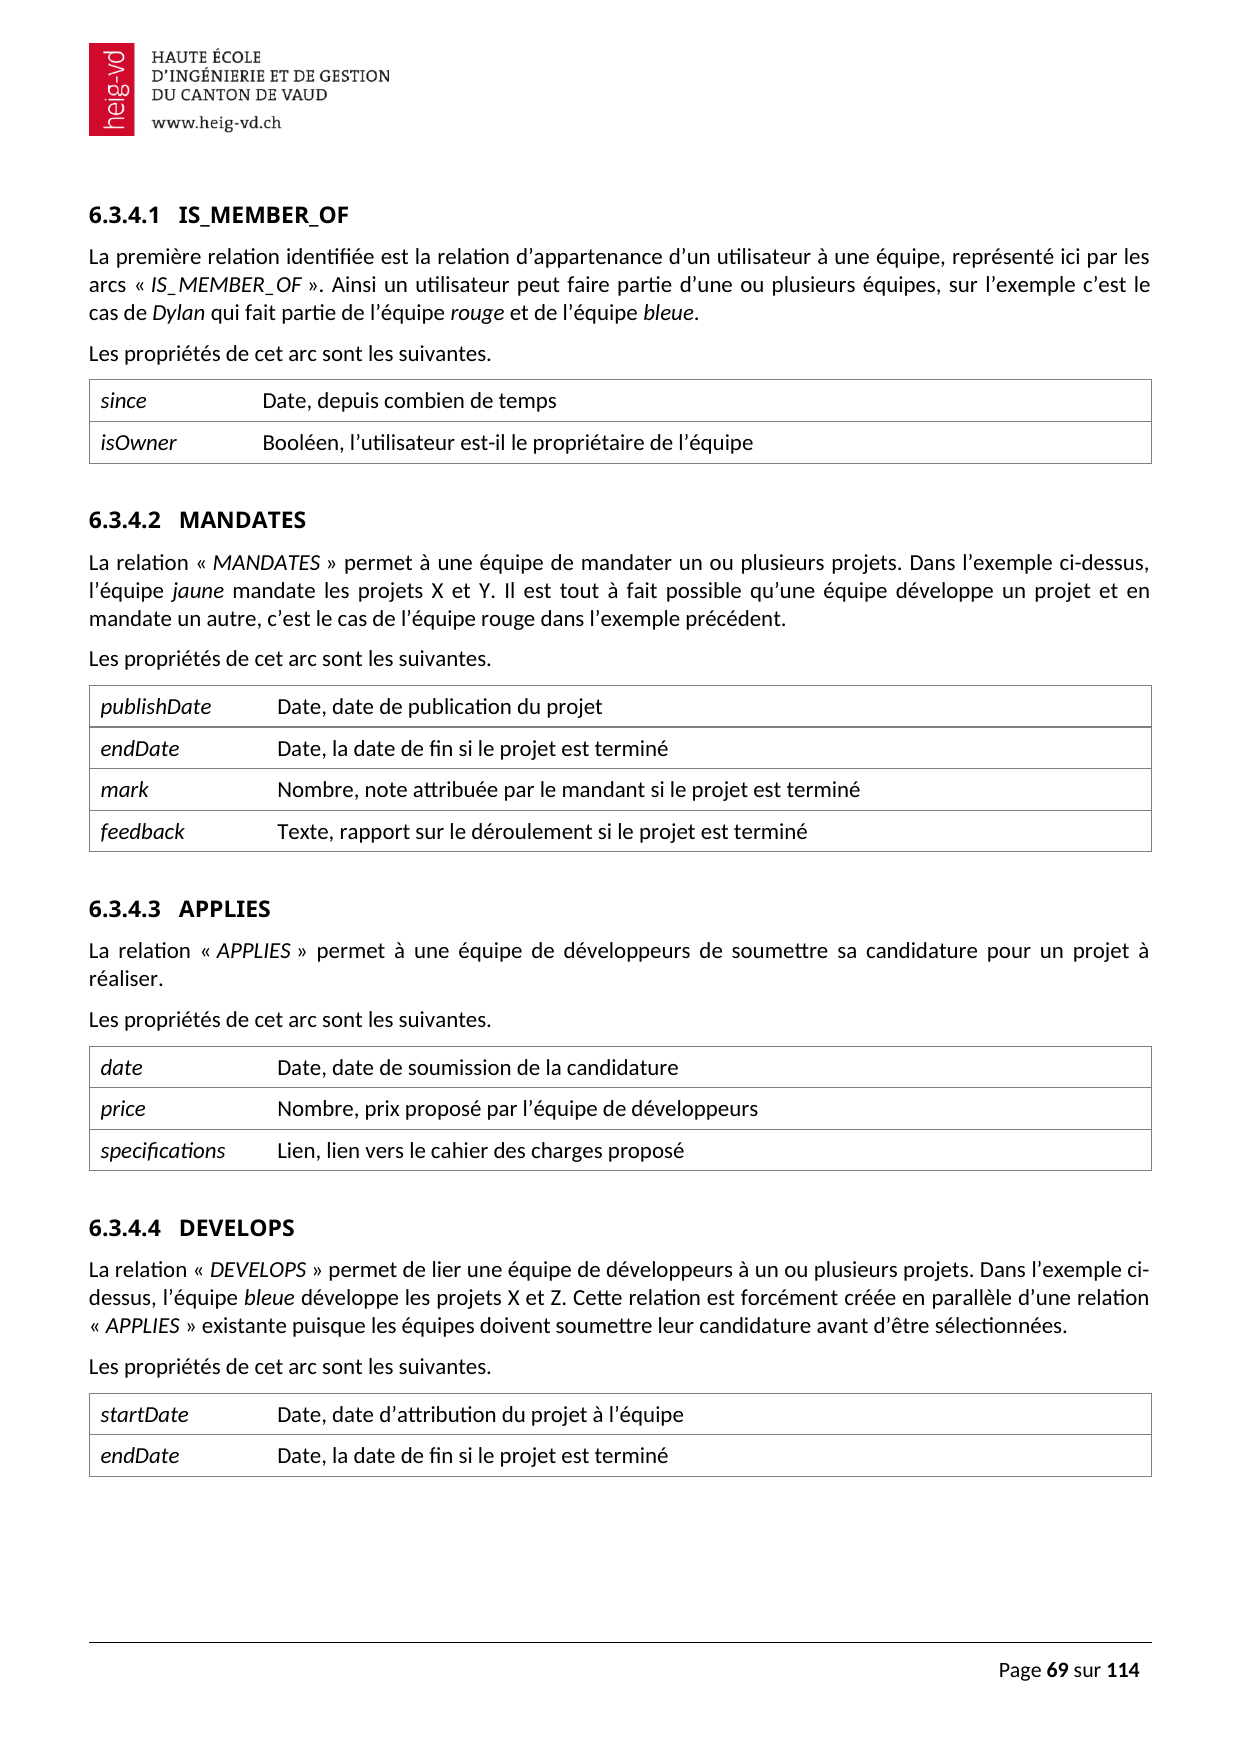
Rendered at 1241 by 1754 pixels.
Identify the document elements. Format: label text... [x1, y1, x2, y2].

table_cell endDate [90, 1435, 266, 1476]
table_header date [90, 1047, 266, 1087]
picture [89, 43, 389, 136]
table_cell Texte, rapport sur le déroulement si le projet est terminé [266, 811, 1151, 851]
subtitle DEVELOPS [89, 1212, 1152, 1243]
table_cell feedback [90, 811, 266, 851]
text Les propriétés de cet arc sont les suivantes. [89, 339, 1152, 367]
text La première relation identifiée est la relation d’appartenance d’un utilisateur à une équipe, représenté ici par les arcs « IS_MEMBER_OF ». Ainsi un utilisateur peut faire partie d’une ou plusieurs équipes, sur l’exemple c’est le cas de Dylan qui fait partie de l’équipe rouge et de l’équipe bleue. [89, 242, 1152, 326]
table_header Date, date de soumission de la candidature [266, 1047, 1151, 1087]
table_cell isOwner [90, 422, 251, 462]
text Les propriétés de cet arc sont les suivantes. [89, 1352, 1152, 1380]
text La relation « APPLIES » permet à une équipe de développeurs de soumettre sa candidature pour un projet à réaliser. [89, 936, 1152, 992]
table_cell Date, la date de fin si le projet est terminé [266, 1435, 1151, 1476]
table_cell Lien, lien vers le cahier des charges proposé [266, 1130, 1151, 1170]
subtitle IS_MEMBER_OF [89, 198, 1152, 230]
table_cell price [90, 1088, 266, 1129]
table_cell Nombre, prix proposé par l’équipe de développeurs [266, 1088, 1151, 1129]
text La relation « DEVELOPS » permet de lier une équipe de développeurs à un ou plusieurs projets. Dans l’exemple ci-dessus, l’équipe bleue développe les projets X et Z. Cette relation est forcément créée en parallèle d’une relation « APPLIES » existante puisque les équipes doivent soumettre leur candidature avant d’être sélectionnées. [89, 1256, 1152, 1339]
table_cell specifications [90, 1130, 266, 1170]
text Les propriétés de cet arc sont les suivantes. [89, 1005, 1152, 1033]
table_header Date, date de publication du projet [266, 686, 1151, 726]
table_cell mark [90, 769, 266, 809]
table_cell endDate [90, 728, 266, 768]
table_cell Nombre, note attribuée par le mandant si le projet est terminé [266, 769, 1151, 809]
table_header publishDate [90, 686, 266, 726]
table_cell Date, la date de fin si le projet est terminé [266, 728, 1151, 768]
subtitle MANDATES [89, 504, 1152, 535]
table_header Date, date d’attribution du projet à l’équipe [266, 1394, 1151, 1434]
subtitle APPLIES [89, 893, 1152, 924]
text Les propriétés de cet arc sont les suivantes. [89, 644, 1152, 672]
text La relation « MANDATES » permet à une équipe de mandater un ou plusieurs projets. Dans l’exemple ci-dessus, l’équipe jaune mandate les projets X et Y. Il est tout à fait possible qu’une équipe développe un projet et en mandate un autre, c’est le cas de l’équipe rouge dans l’exemple précédent. [89, 548, 1152, 632]
table_header Date, depuis combien de temps [251, 380, 1151, 421]
table_header startDate [90, 1394, 266, 1434]
table_cell Booléen, l’utilisateur est-il le propriétaire de l’équipe [251, 422, 1151, 462]
table_header since [90, 380, 251, 421]
